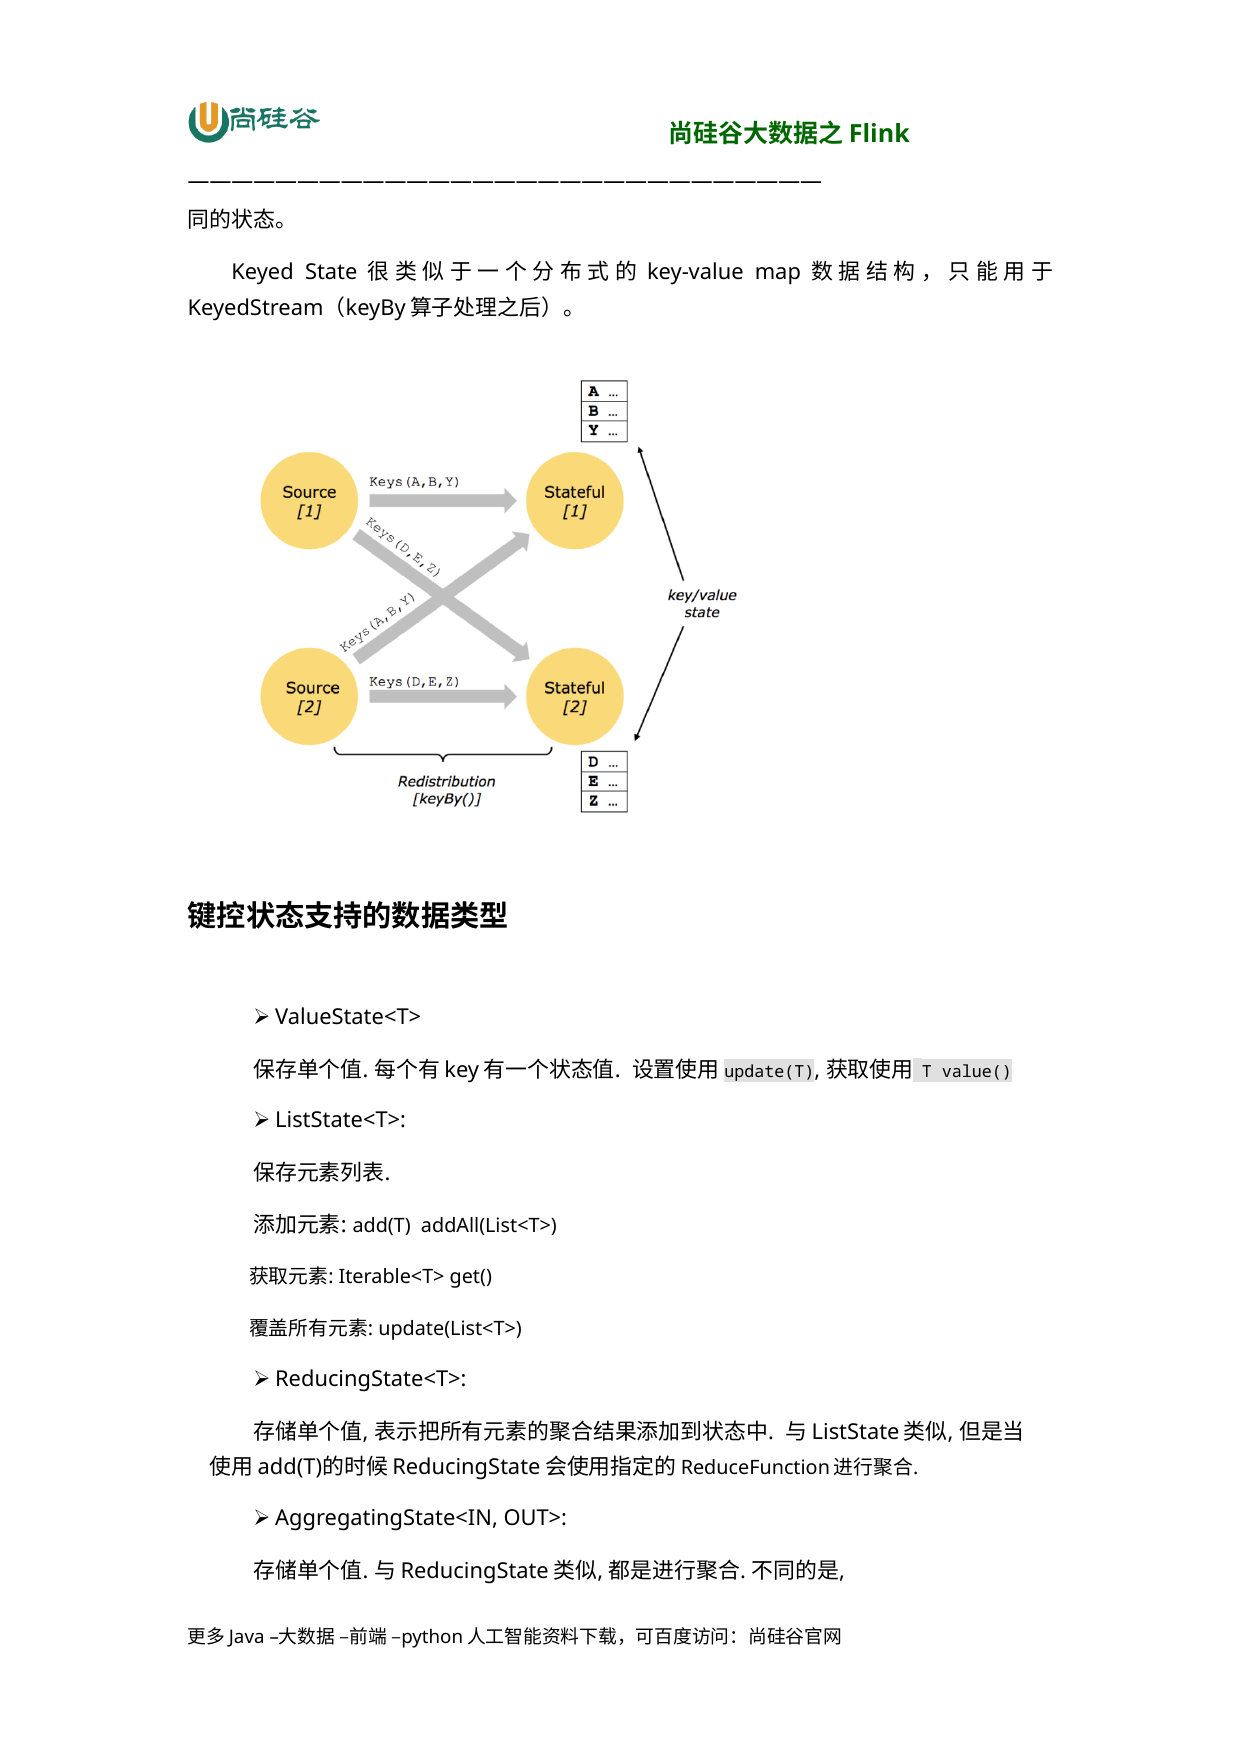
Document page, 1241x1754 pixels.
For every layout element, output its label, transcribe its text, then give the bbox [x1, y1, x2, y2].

text 存储单个值, 表示把所有元素的聚合结果添加到状态中. 与ListState类似, 但是当使用add(T)的时候ReducingState会使用指定的ReduceFunction进行聚合. [209, 1413, 1031, 1482]
picture [187, 101, 320, 143]
text Keyed State很类似于一个分布式的key-value map数据结构，只能用于KeyedStream（keyBy算子处理之后）。 [187, 254, 1053, 322]
list ListState<T>: [209, 1103, 1031, 1136]
text 获取元素: Iterable<T> get() [209, 1258, 1031, 1291]
list ReducingState<T>: [209, 1362, 1031, 1394]
text 保存元素列表. [209, 1155, 1031, 1187]
text 覆盖所有元素: update(List<T>) [209, 1310, 1031, 1343]
text 保存单个值. 每个有key有一个状态值. 设置使用 update(T), 获取使用 T value() [209, 1051, 1031, 1084]
text 添加元素: add(T) addAll(List<T>) [209, 1207, 1031, 1239]
list ValueState<T> [209, 999, 1031, 1032]
picture [187, 341, 793, 834]
text Flink为每个键值维护一个状态实例，并将具有相同键的所有数据，都分区到同一个算子任务中，这个任务会维护和处理这个key对应的状态。当任务处理一条数据时，它会自动将状态的访问范围限定为当前数据的key。因此，具有相同key的所有数据都会访问相同的状态。 [187, 202, 1053, 234]
subtitle 键控状态支持的数据类型 [187, 881, 1053, 946]
text 存储单个值. 与ReducingState类似, 都是进行聚合. 不同的是, AggregatingState的聚合的结果和元素类型可以不一样. [209, 1553, 1031, 1585]
list AggregatingState<IN, OUT>: [209, 1501, 1031, 1533]
